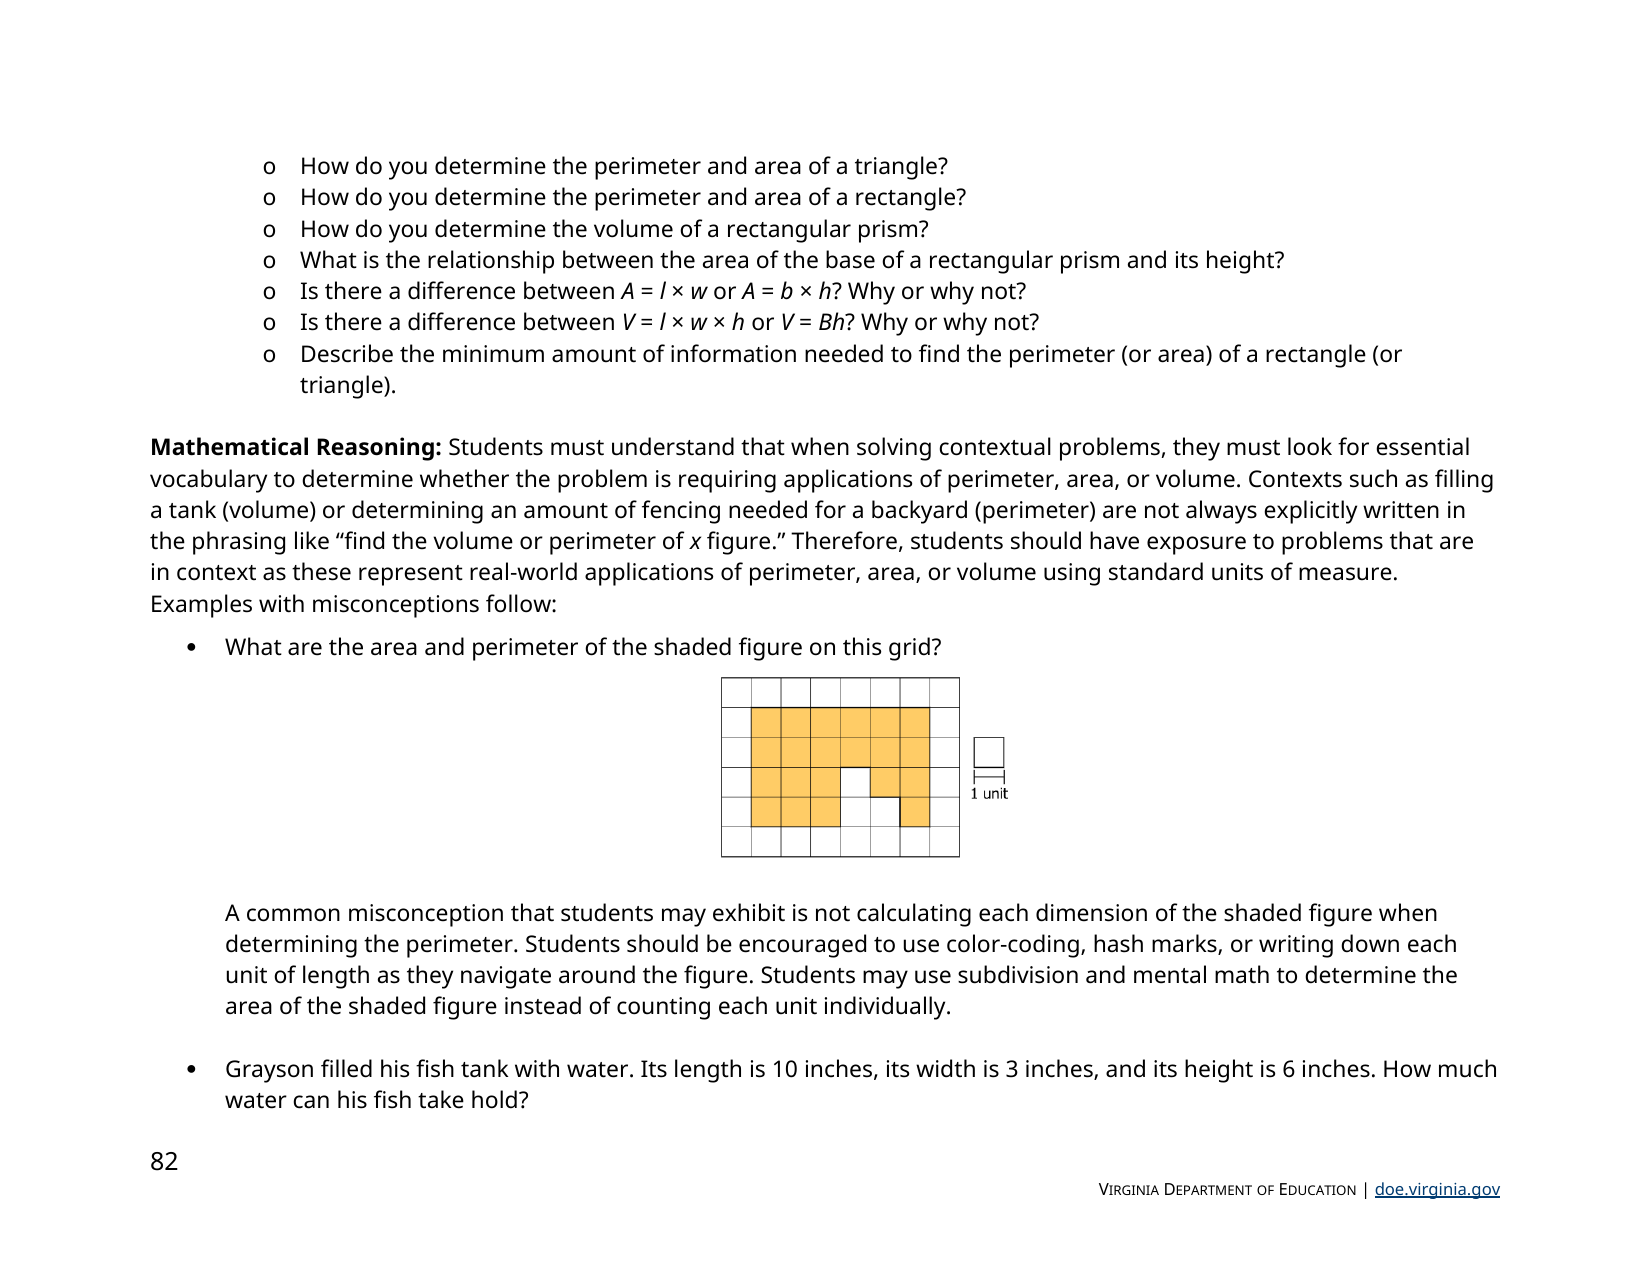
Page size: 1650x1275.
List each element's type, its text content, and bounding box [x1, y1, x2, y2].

list Grayson filled his fish tank with water. Its length is 10 inches, its width is 3 inches, and its height is 6 inches. How much water can his fish take hold? [187, 1053, 1500, 1115]
list Describe the minimum amount of information needed to find the perimeter (or area) of a rectangle (or triangle). [262, 337, 1500, 400]
list Is there a difference between V = l × w × h or V = Bh? Why or why not? [262, 306, 1500, 337]
list How do you determine the perimeter and area of a triangle? [262, 150, 1500, 181]
list Mathematical Reasoning: Students must understand that when solving contextual problems, they must look for essential vocabulary to determine whether the problem is requiring applications of perimeter, area, or volume. Contexts such as filling a tank (volume) or determining an amount of fencing needed for a backyard (perimeter) are not always explicitly written in the phrasing like “find the volume or perimeter of x figure.” Therefore, students should have exposure to problems that are in context as these represent real-world applications of perimeter, area, or volume using standard units of measure. Examples with misconceptions follow: [150, 431, 1500, 619]
list How do you determine the volume of a rectangular prism? [262, 212, 1500, 244]
list A common misconception that students may exhibit is not calculating each dimension of the shaded figure when determining the perimeter. Students should be encouraged to use color-coding, hash marks, or writing down each unit of length as they navigate around the figure. Students may use subdivision and mental math to determine the area of the shaded figure instead of counting each unit individually. [225, 897, 1500, 1022]
list What are the area and perimeter of the shaded figure on this grid? [187, 631, 1500, 662]
list Is there a difference between A = l × w or A = b × h? Why or why not? [262, 275, 1500, 306]
list How do you determine the perimeter and area of a rectangle? [262, 181, 1500, 212]
picture [710, 662, 1015, 866]
list What is the relationship between the area of the base of a rectangular prism and its height? [262, 244, 1500, 275]
